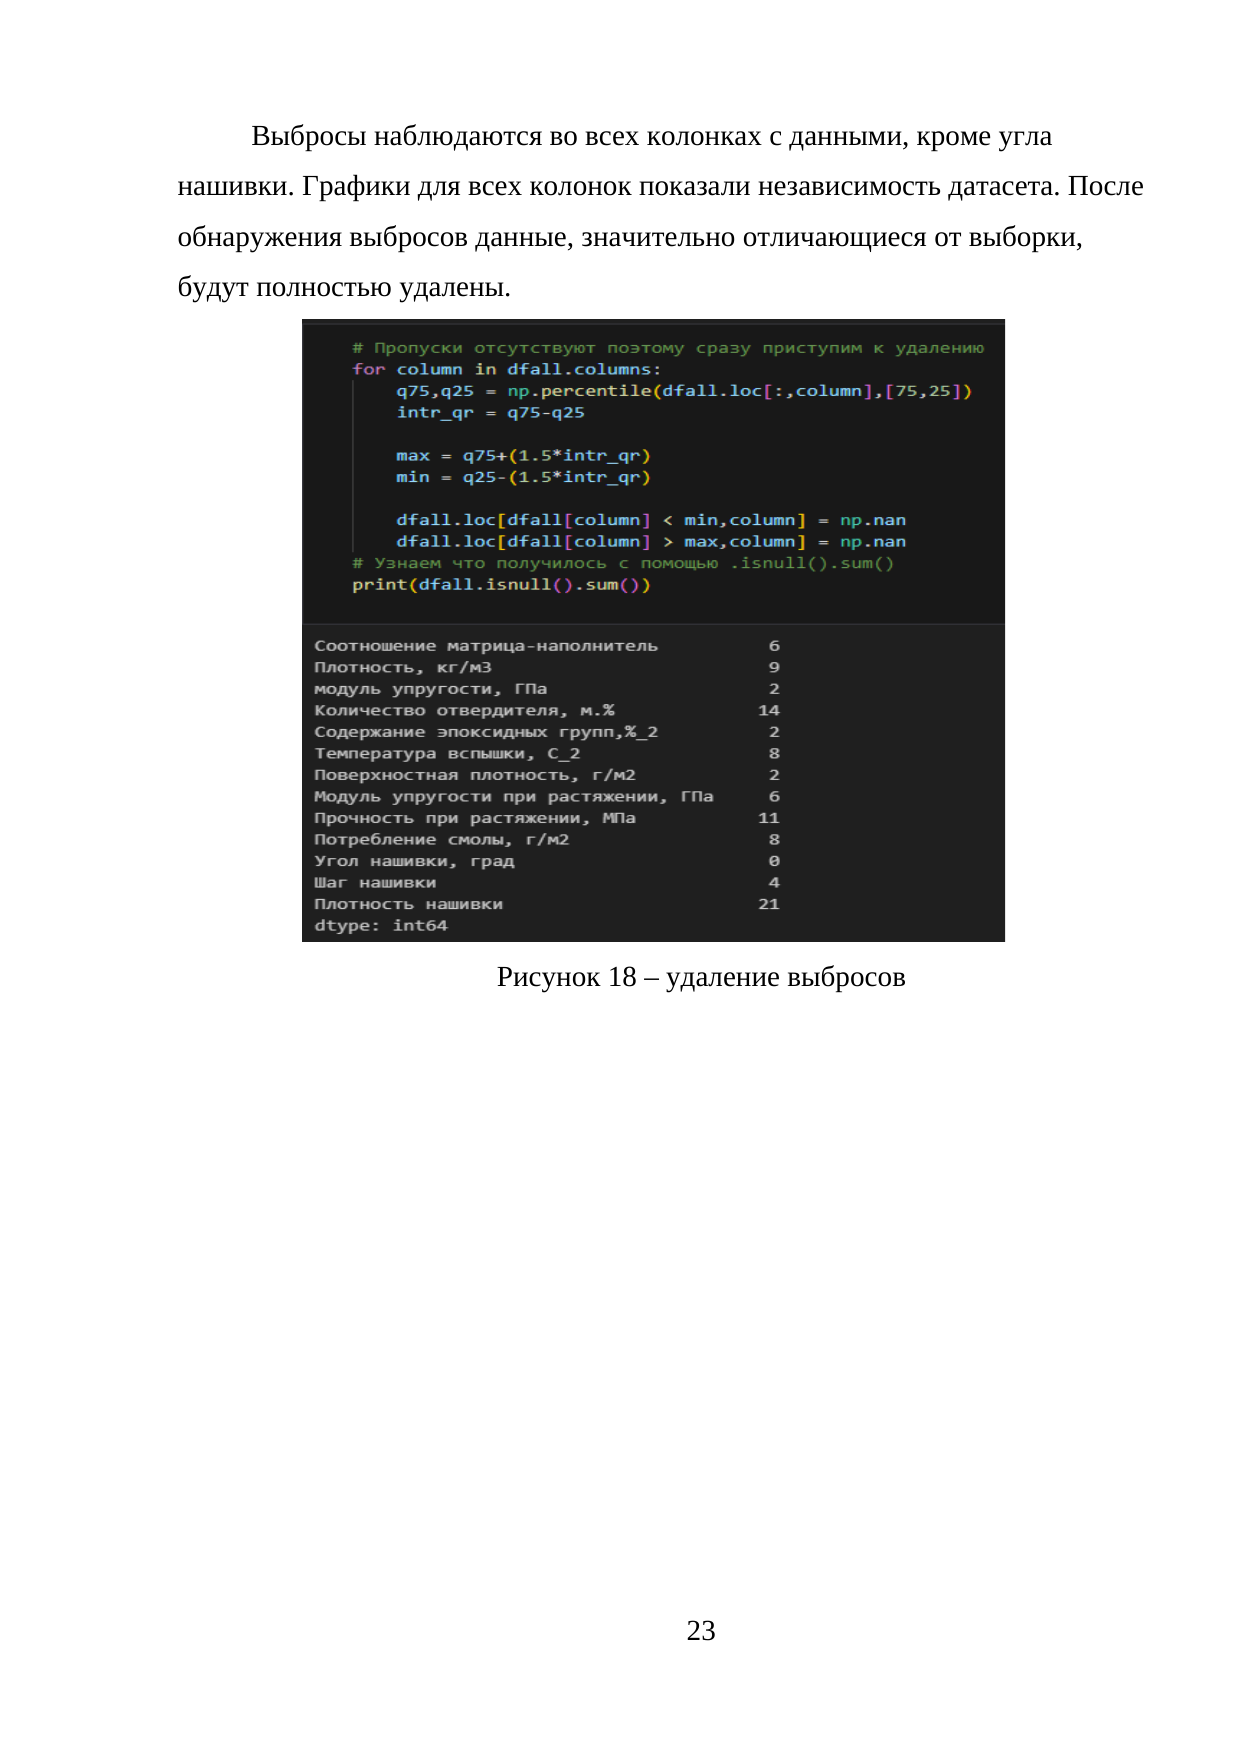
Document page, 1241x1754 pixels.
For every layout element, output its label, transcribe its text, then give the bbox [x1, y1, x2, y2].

text Рисунок 18 – удаление выбросов [177, 959, 1152, 992]
picture [302, 319, 1005, 942]
text Выбросы наблюдаются во всех колонках с данными, кроме угла нашивки. Графики для всех колонок показали независимость датасета. После обнаружения выбросов данные, значительно отличающиеся от выборки, будут полностью удалены. [177, 118, 1152, 303]
